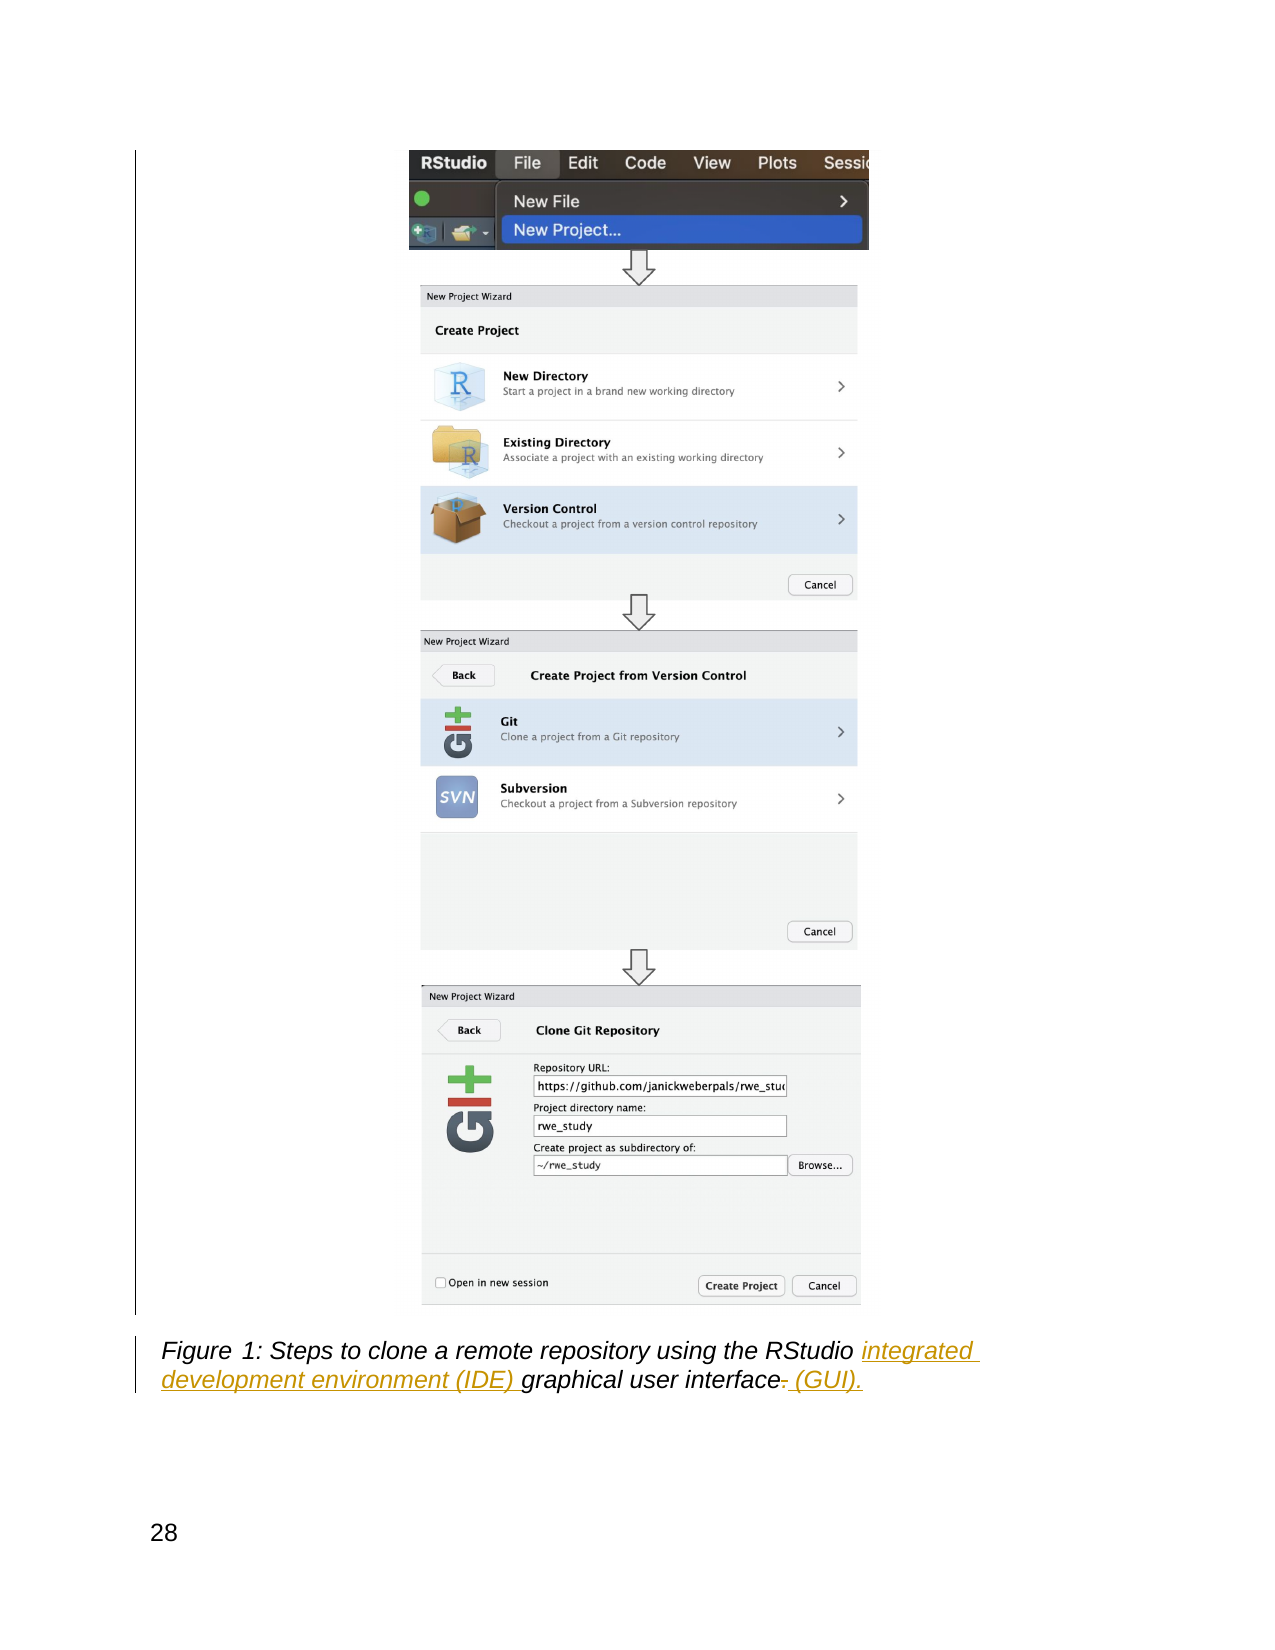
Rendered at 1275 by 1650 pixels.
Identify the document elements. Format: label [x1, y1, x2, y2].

picture [393, 150, 882, 1316]
table_header [150, 150, 1125, 1406]
